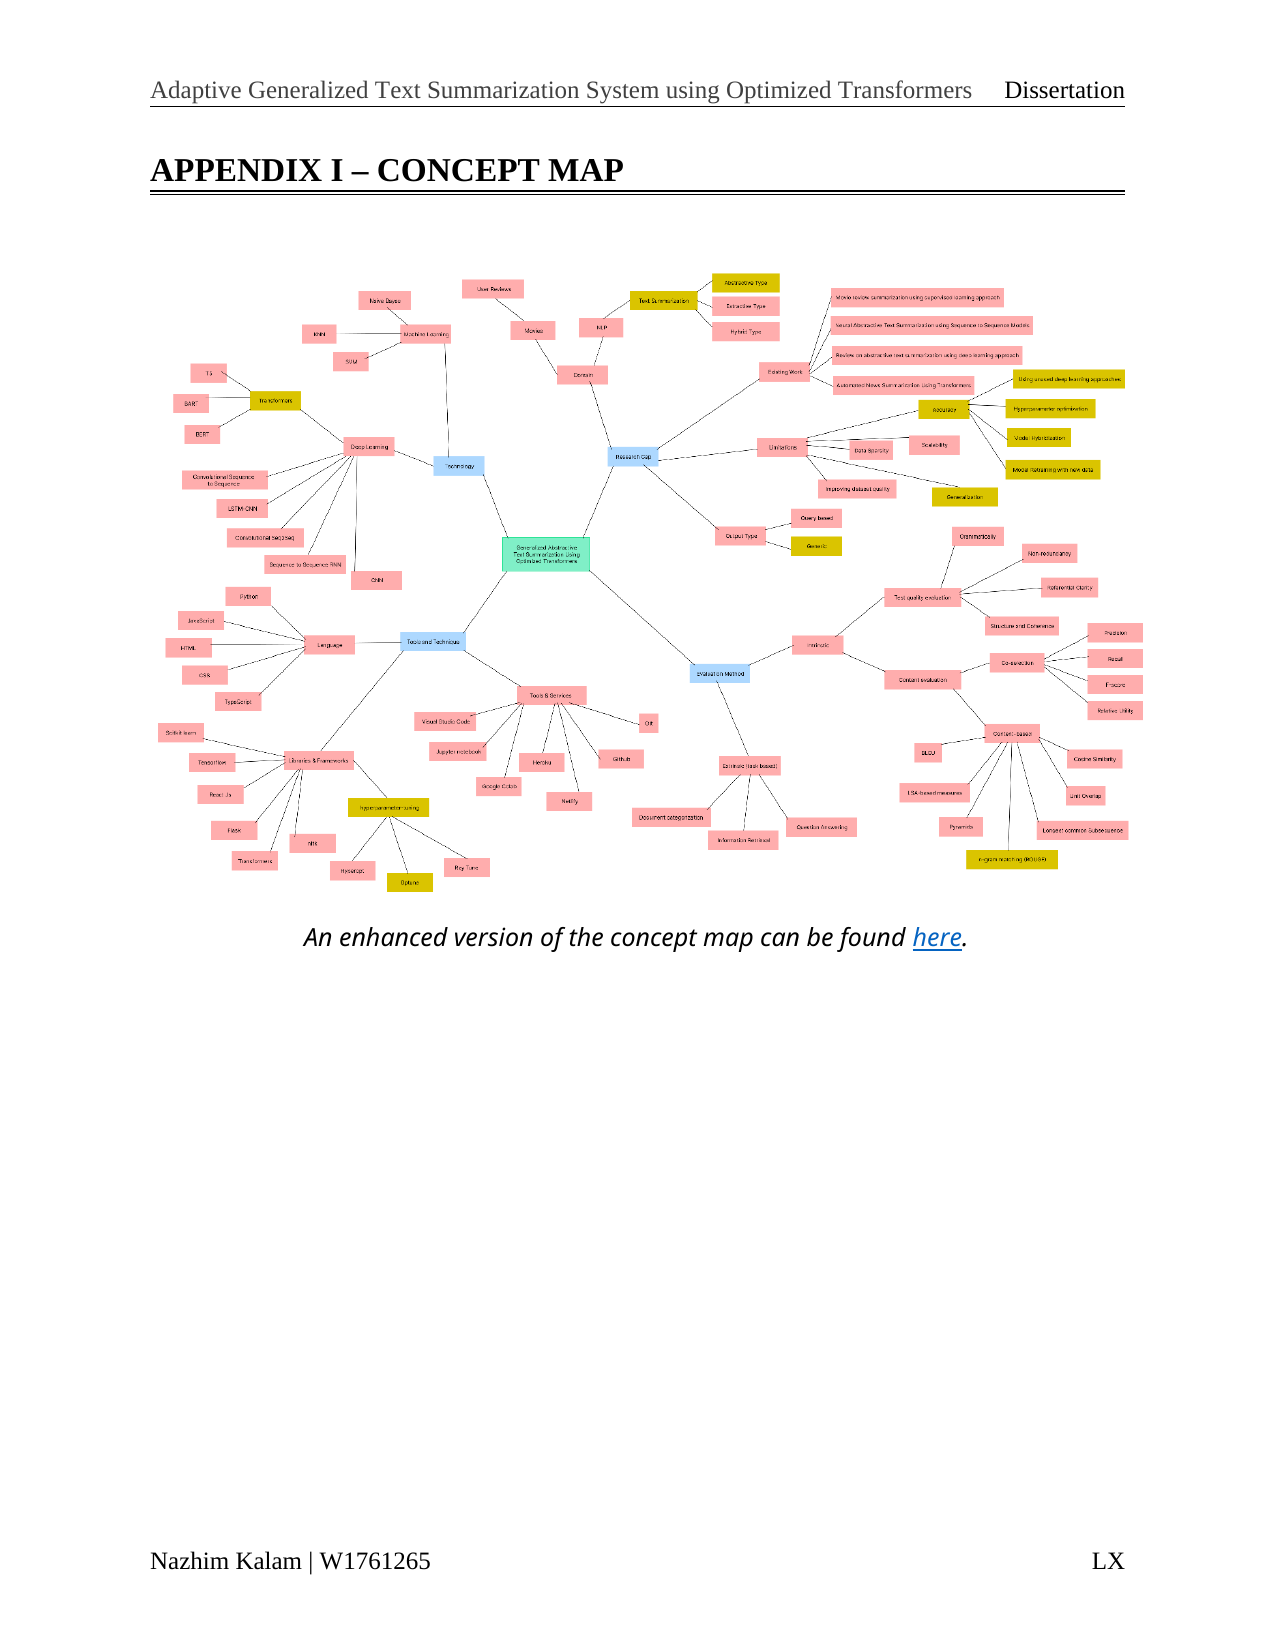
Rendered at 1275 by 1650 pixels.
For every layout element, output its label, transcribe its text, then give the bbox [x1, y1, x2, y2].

picture [150, 271, 1148, 893]
text An enhanced version of the concept map can be found here. [150, 920, 1125, 954]
subtitle APPENDIX I – CONCEPT MAP [150, 150, 1125, 190]
